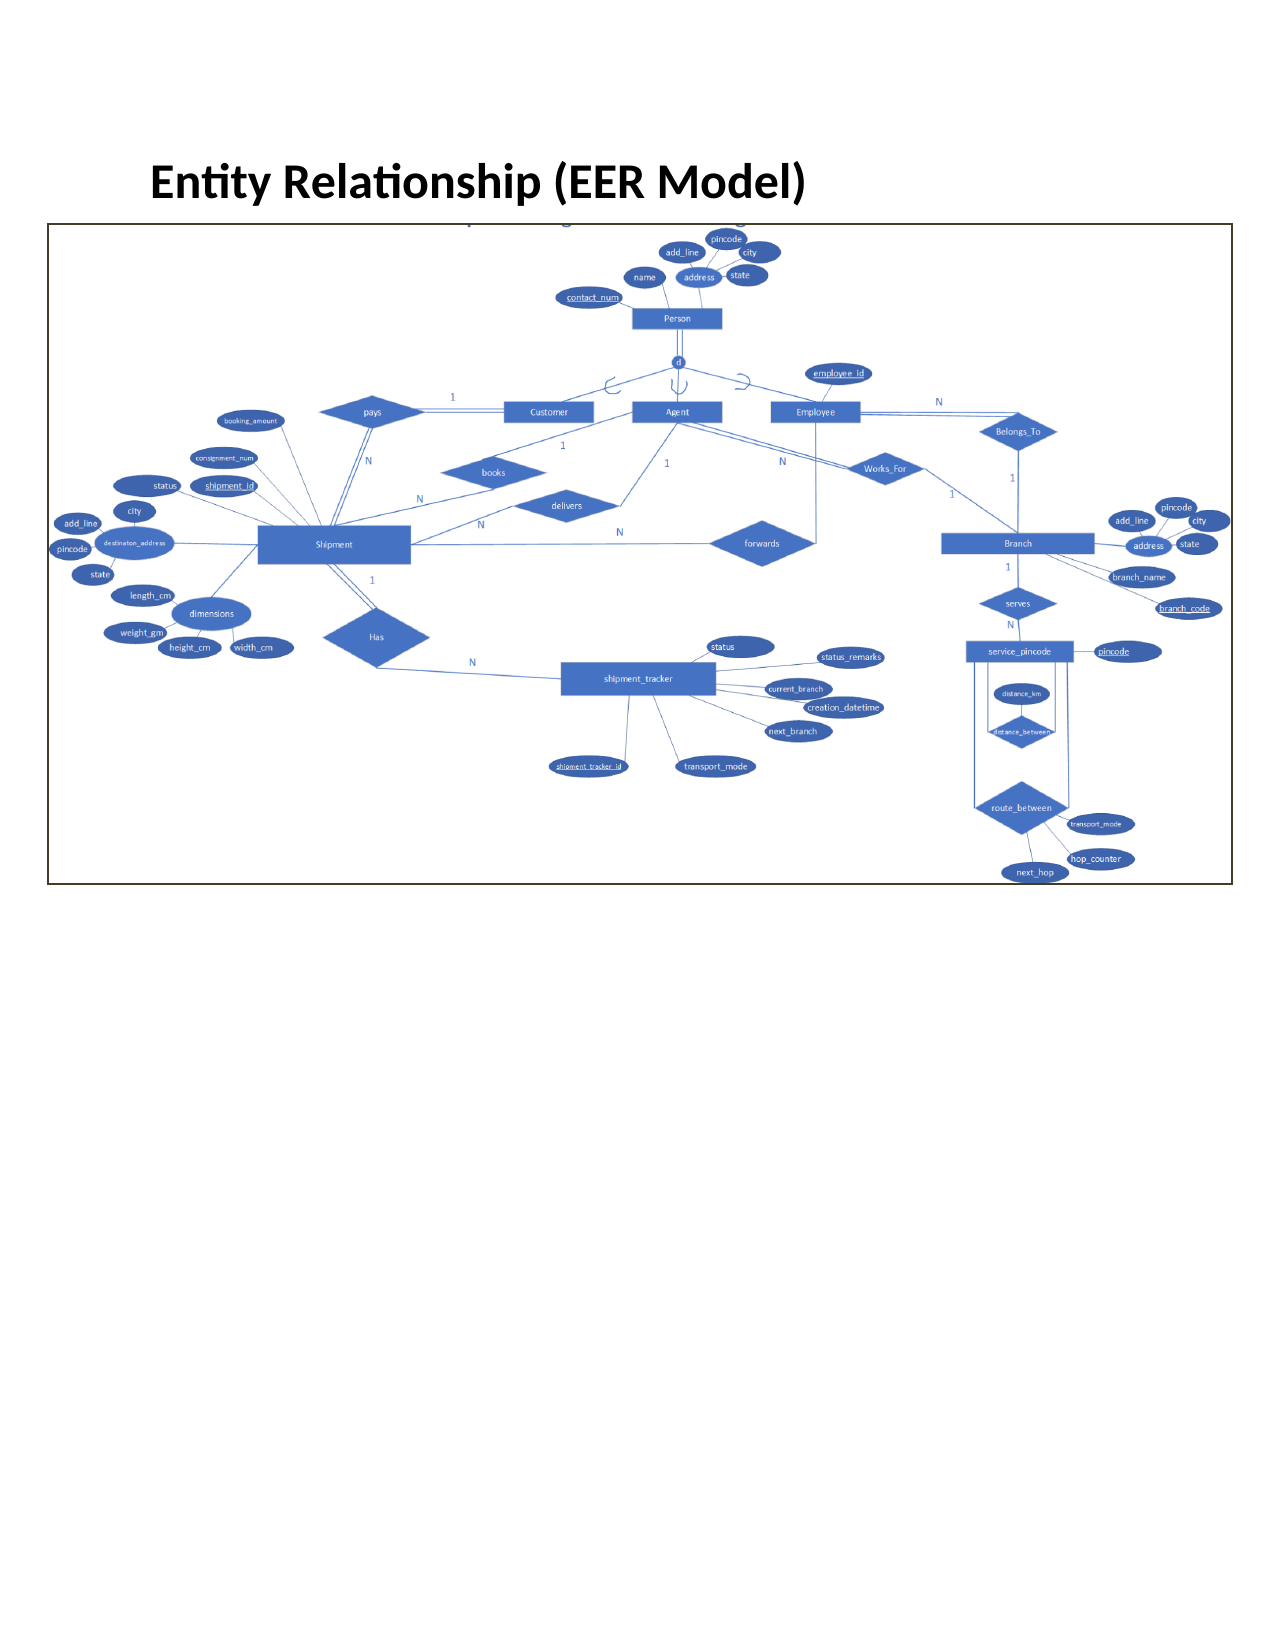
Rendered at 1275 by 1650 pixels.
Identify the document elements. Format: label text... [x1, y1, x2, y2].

picture [49, 225, 1231, 883]
subtitle Entity Relationship (EER Model) [150, 150, 1125, 211]
